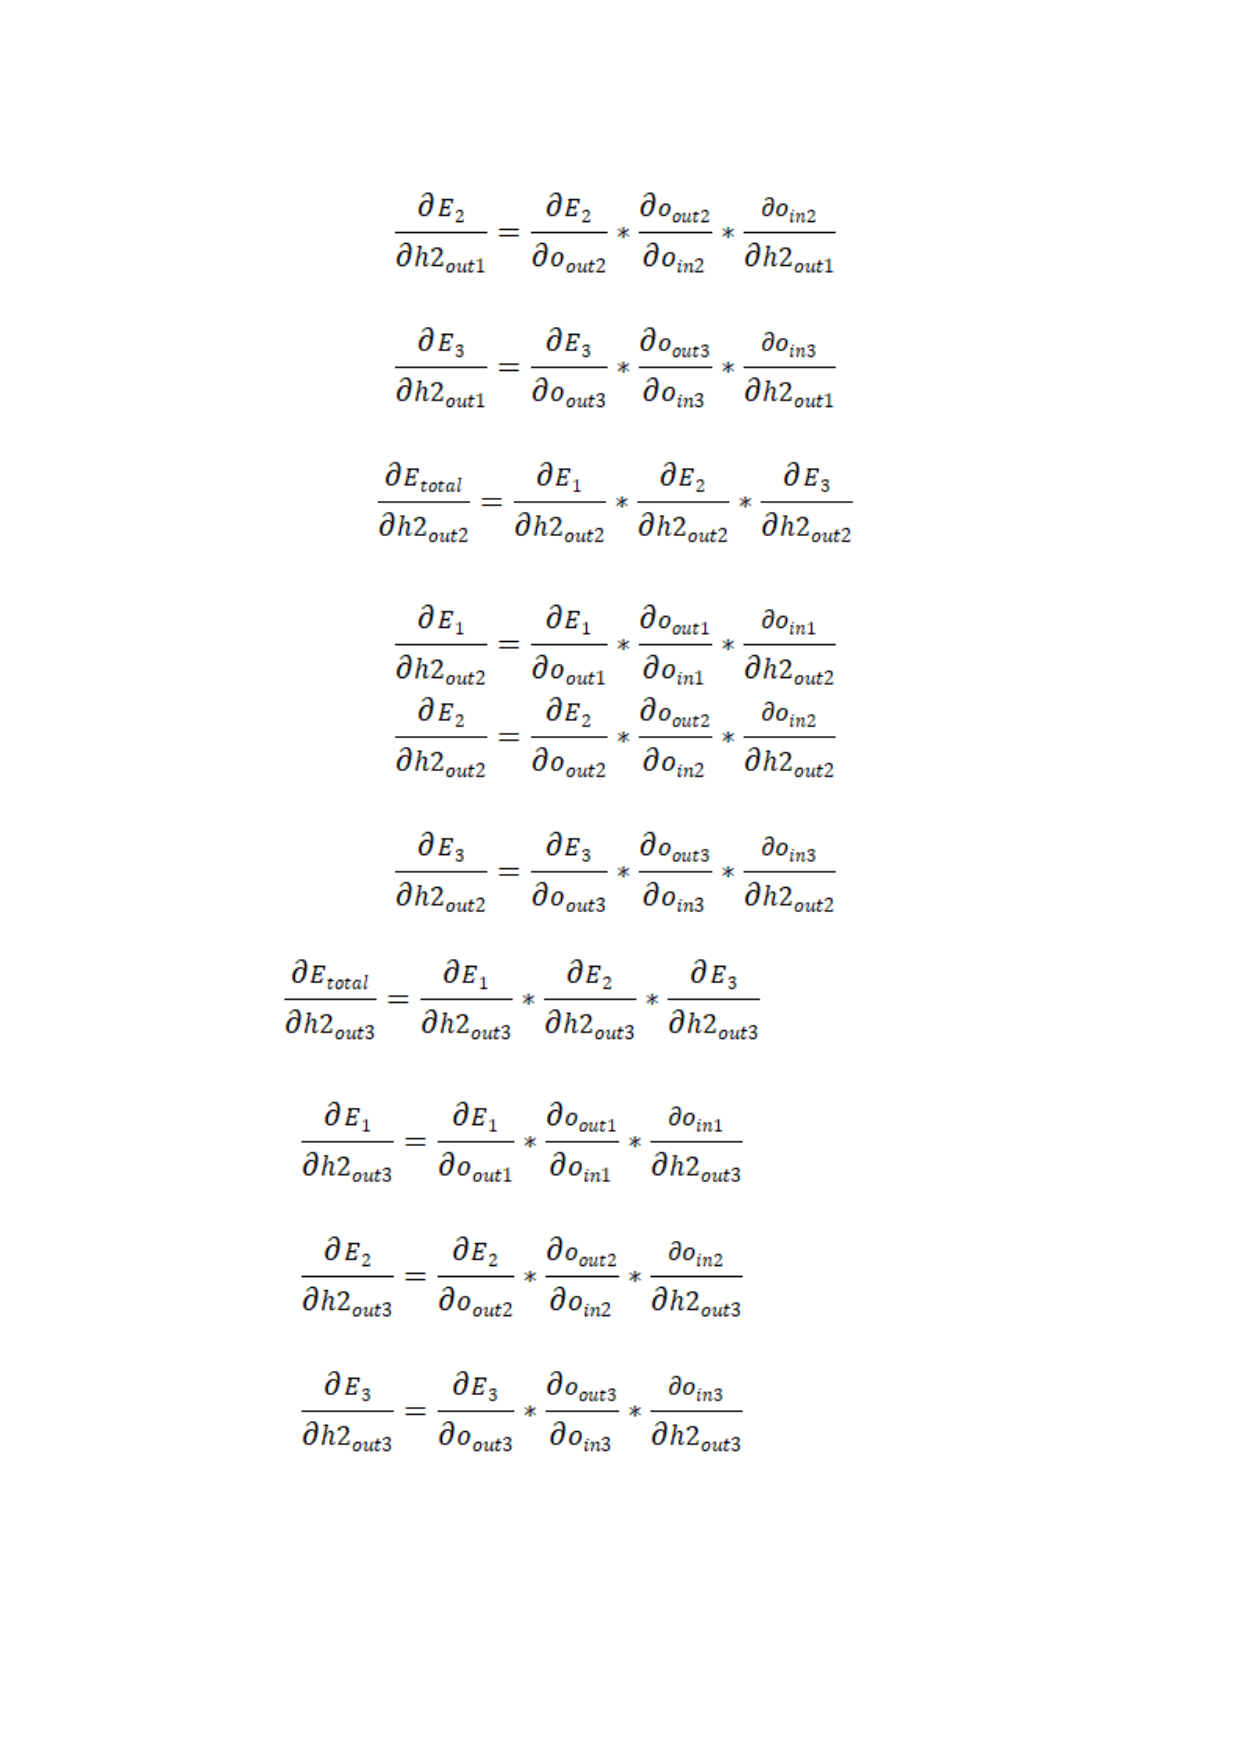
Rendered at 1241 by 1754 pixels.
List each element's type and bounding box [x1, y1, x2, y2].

picture [150, 150, 1072, 1489]
